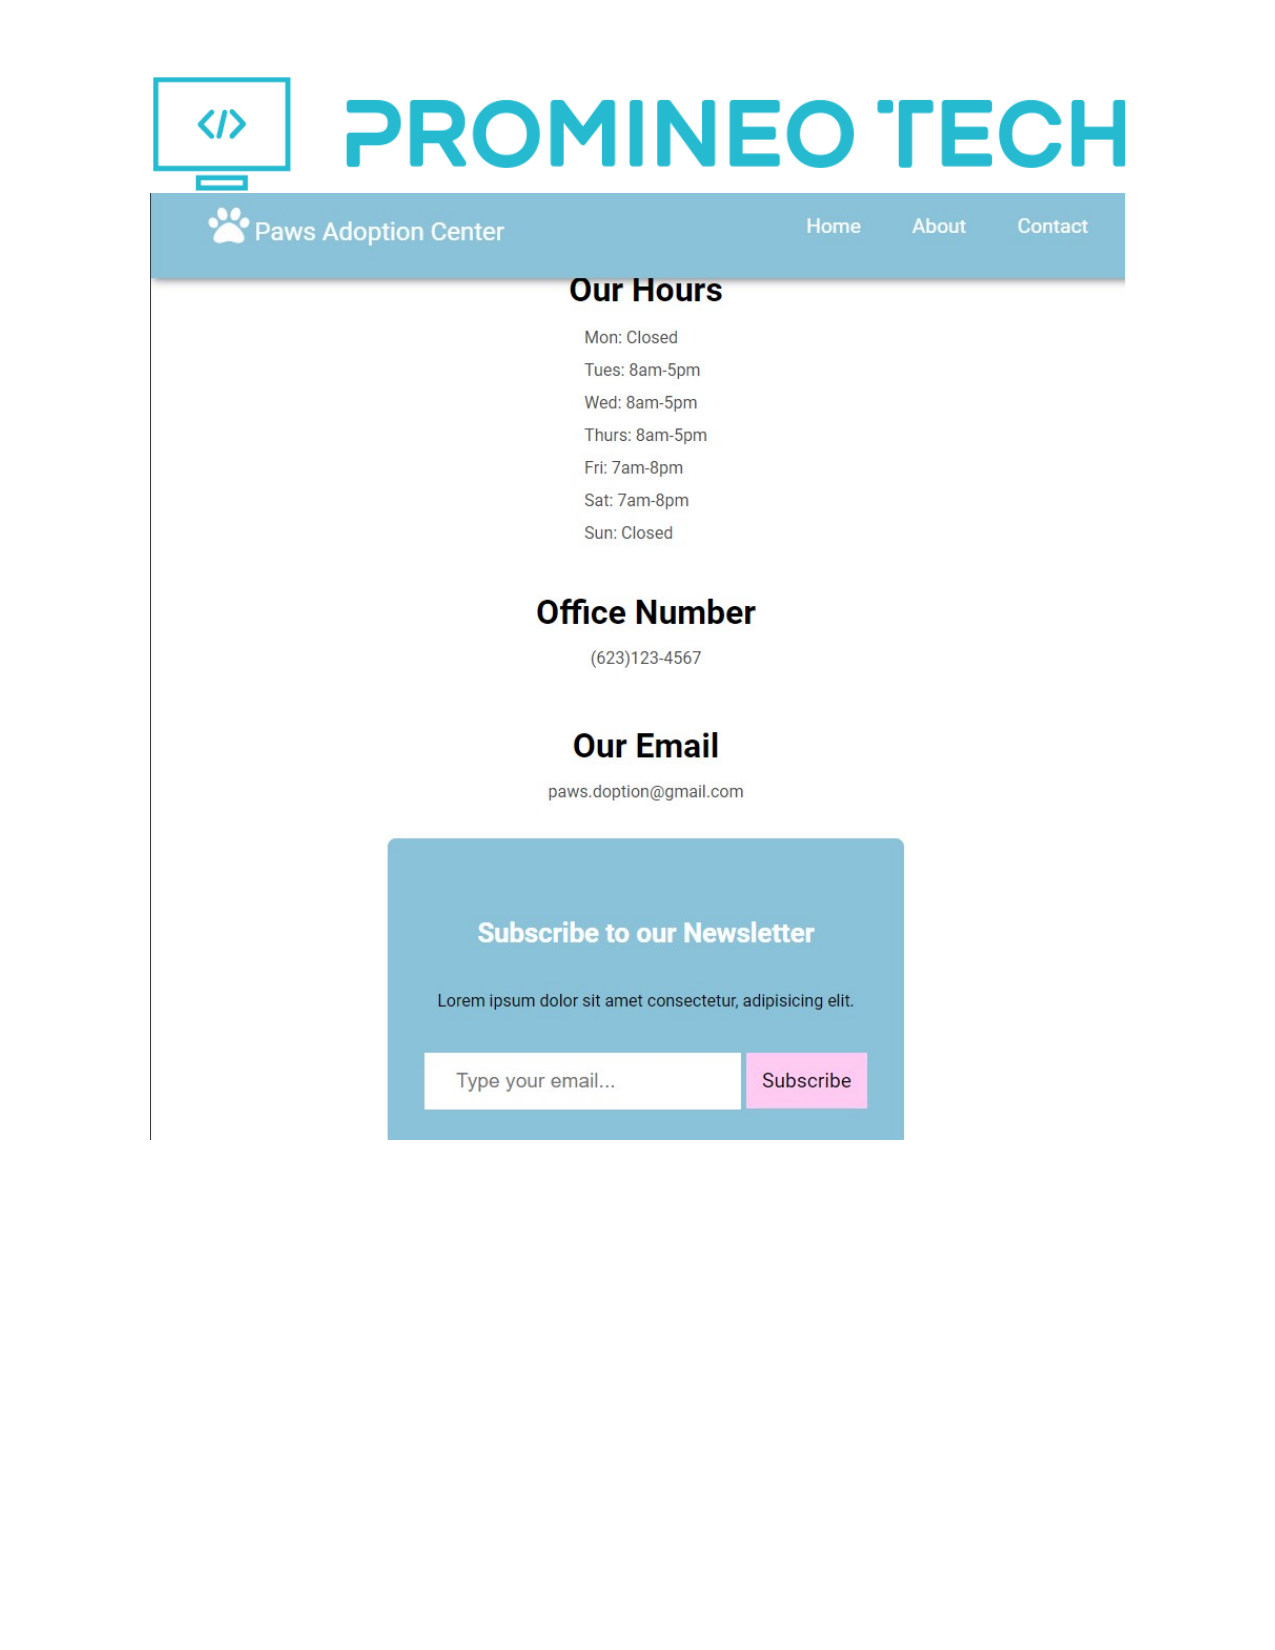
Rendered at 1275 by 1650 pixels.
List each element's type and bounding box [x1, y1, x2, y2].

picture [150, 75, 1125, 1140]
